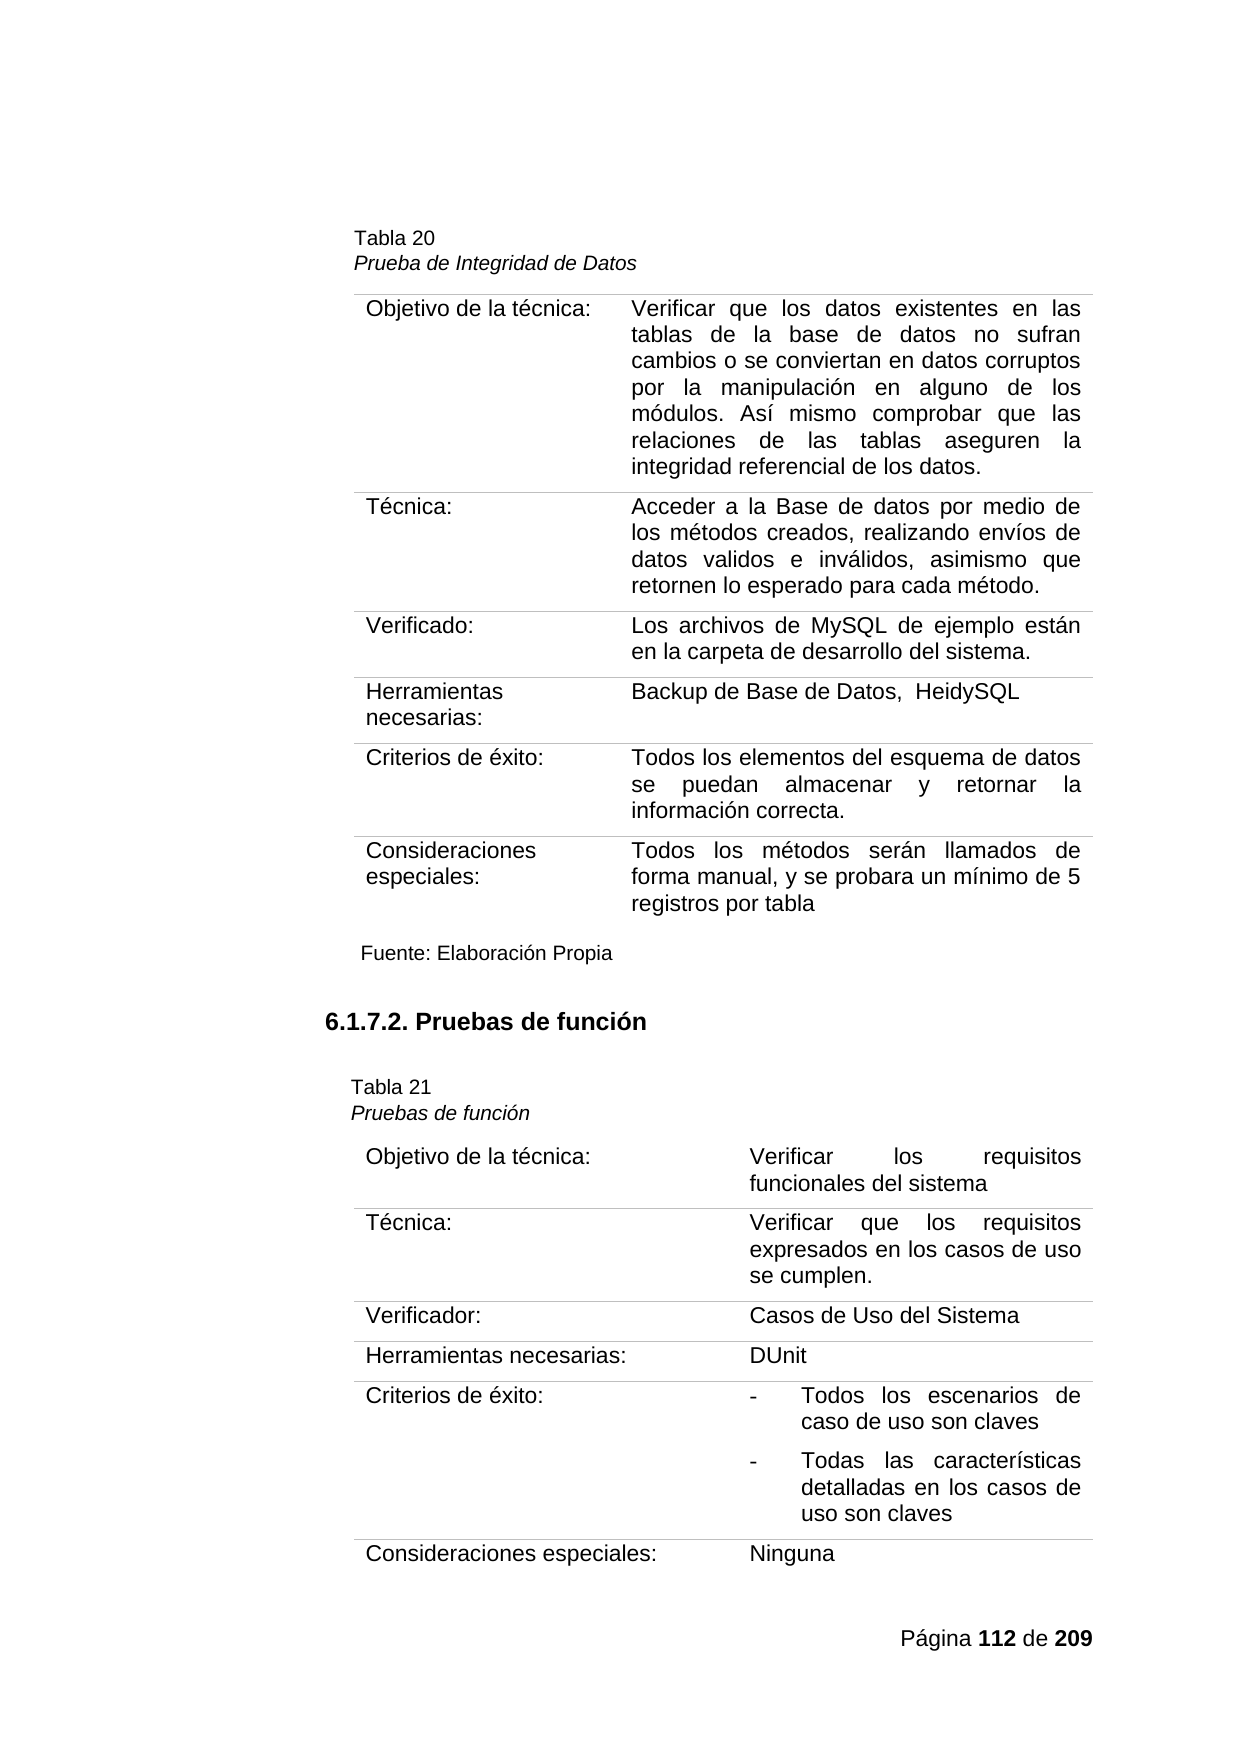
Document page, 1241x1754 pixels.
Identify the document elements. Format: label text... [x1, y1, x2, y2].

table_cell Backup de Base de Datos, HeidySQL [620, 678, 1092, 743]
table_cell Técnica: [354, 1209, 738, 1301]
table_cell Criterios de éxito: [354, 1382, 738, 1539]
table_cell Acceder a la Base de datos por medio de los métodos creados, realizando envíos de datos validos e inválidos, asimismo que retornen lo esperado para cada método. [620, 493, 1092, 611]
table_cell Verificador: [354, 1302, 738, 1341]
text 6.1.7.2. Pruebas de función [251, 1007, 1092, 1035]
text Tabla 20 Prueba de Integridad de Datos [325, 225, 1092, 275]
table_cell Herramientas necesarias: [354, 1342, 738, 1381]
text Tabla 21 Pruebas de función [177, 1075, 1092, 1124]
table_header Verificar los requisitos funcionales del sistema [738, 1143, 1092, 1208]
table_cell Herramientas necesarias: [354, 678, 620, 743]
table_cell Casos de Uso del Sistema [738, 1302, 1092, 1341]
table_cell Criterios de éxito: [354, 744, 620, 836]
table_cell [354, 1540, 738, 1566]
table_cell DUnit [738, 1342, 1092, 1381]
table_header Objetivo de la técnica: [354, 295, 620, 492]
table_header Verificar que los datos existentes en las tablas de la base de datos no sufran cambios o se conviertan en datos corruptos por la manipulación en alguno de los módulos. Así mismo comprobar que las relaciones de las tablas aseguren la integridad referencial de los datos. [620, 295, 1092, 492]
table_header Objetivo de la técnica: [354, 1143, 738, 1208]
table_cell Ninguna [738, 1540, 1092, 1566]
table_cell Todos los elementos del esquema de datos se puedan almacenar y retornar la información correcta. [620, 744, 1092, 836]
table_cell Técnica: [354, 493, 620, 611]
table_cell Consideraciones especiales: [354, 837, 620, 928]
table_cell Verificar que los requisitos expresados en los casos de uso se cumplen. [738, 1209, 1092, 1301]
table_cell Los archivos de MySQL de ejemplo están en la carpeta de desarrollo del sistema. [620, 612, 1092, 677]
table_cell Todos los métodos serán llamados de forma manual, y se probara un mínimo de 5 registros por tabla [620, 837, 1092, 928]
text Fuente: Elaboración Propia [177, 941, 1092, 965]
table_cell Verificado: [354, 612, 620, 677]
table_cell Todos los escenarios de caso de uso son claves Todas las características detalladas en los casos de uso son claves [738, 1382, 1092, 1539]
